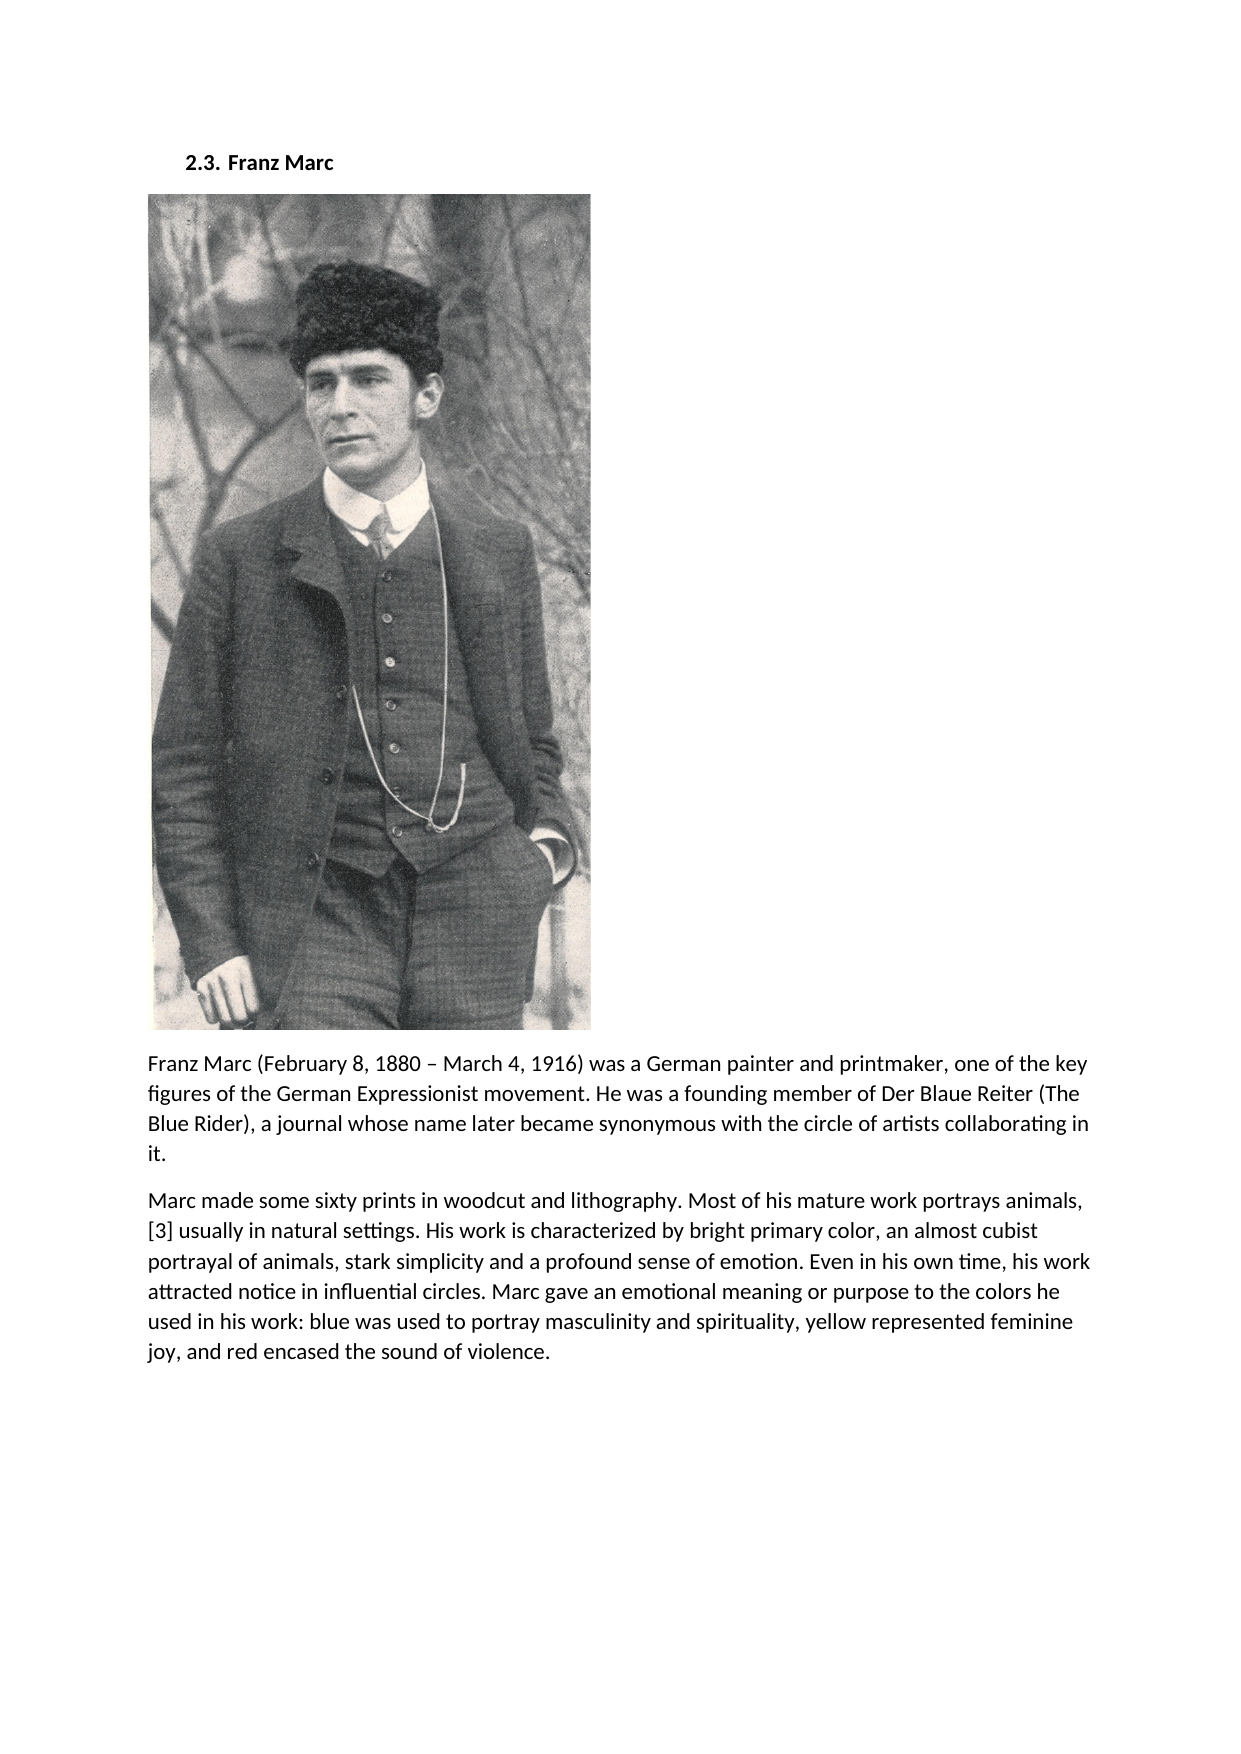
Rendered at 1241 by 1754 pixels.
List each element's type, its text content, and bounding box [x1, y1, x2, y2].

list Franz Marc [185, 148, 1093, 176]
text Marc made some sixty prints in woodcut and lithography. Most of his mature work portrays animals,[3] usually in natural settings. His work is characterized by bright primary color, an almost cubist portrayal of animals, stark simplicity and a profound sense of emotion. Even in his own time, his work attracted notice in influential circles. Marc gave an emotional meaning or purpose to the colors he used in his work: blue was used to portray masculinity and spirituality, yellow represented feminine joy, and red encased the sound of violence. [148, 1186, 1093, 1365]
picture [147, 194, 591, 1030]
text Franz Marc (February 8, 1880 – March 4, 1916) was a German painter and printmaker, one of the key figures of the German Expressionist movement. He was a founding member of Der Blaue Reiter (The Blue Rider), a journal whose name later became synonymous with the circle of artists collaborating in it. [148, 1049, 1093, 1167]
